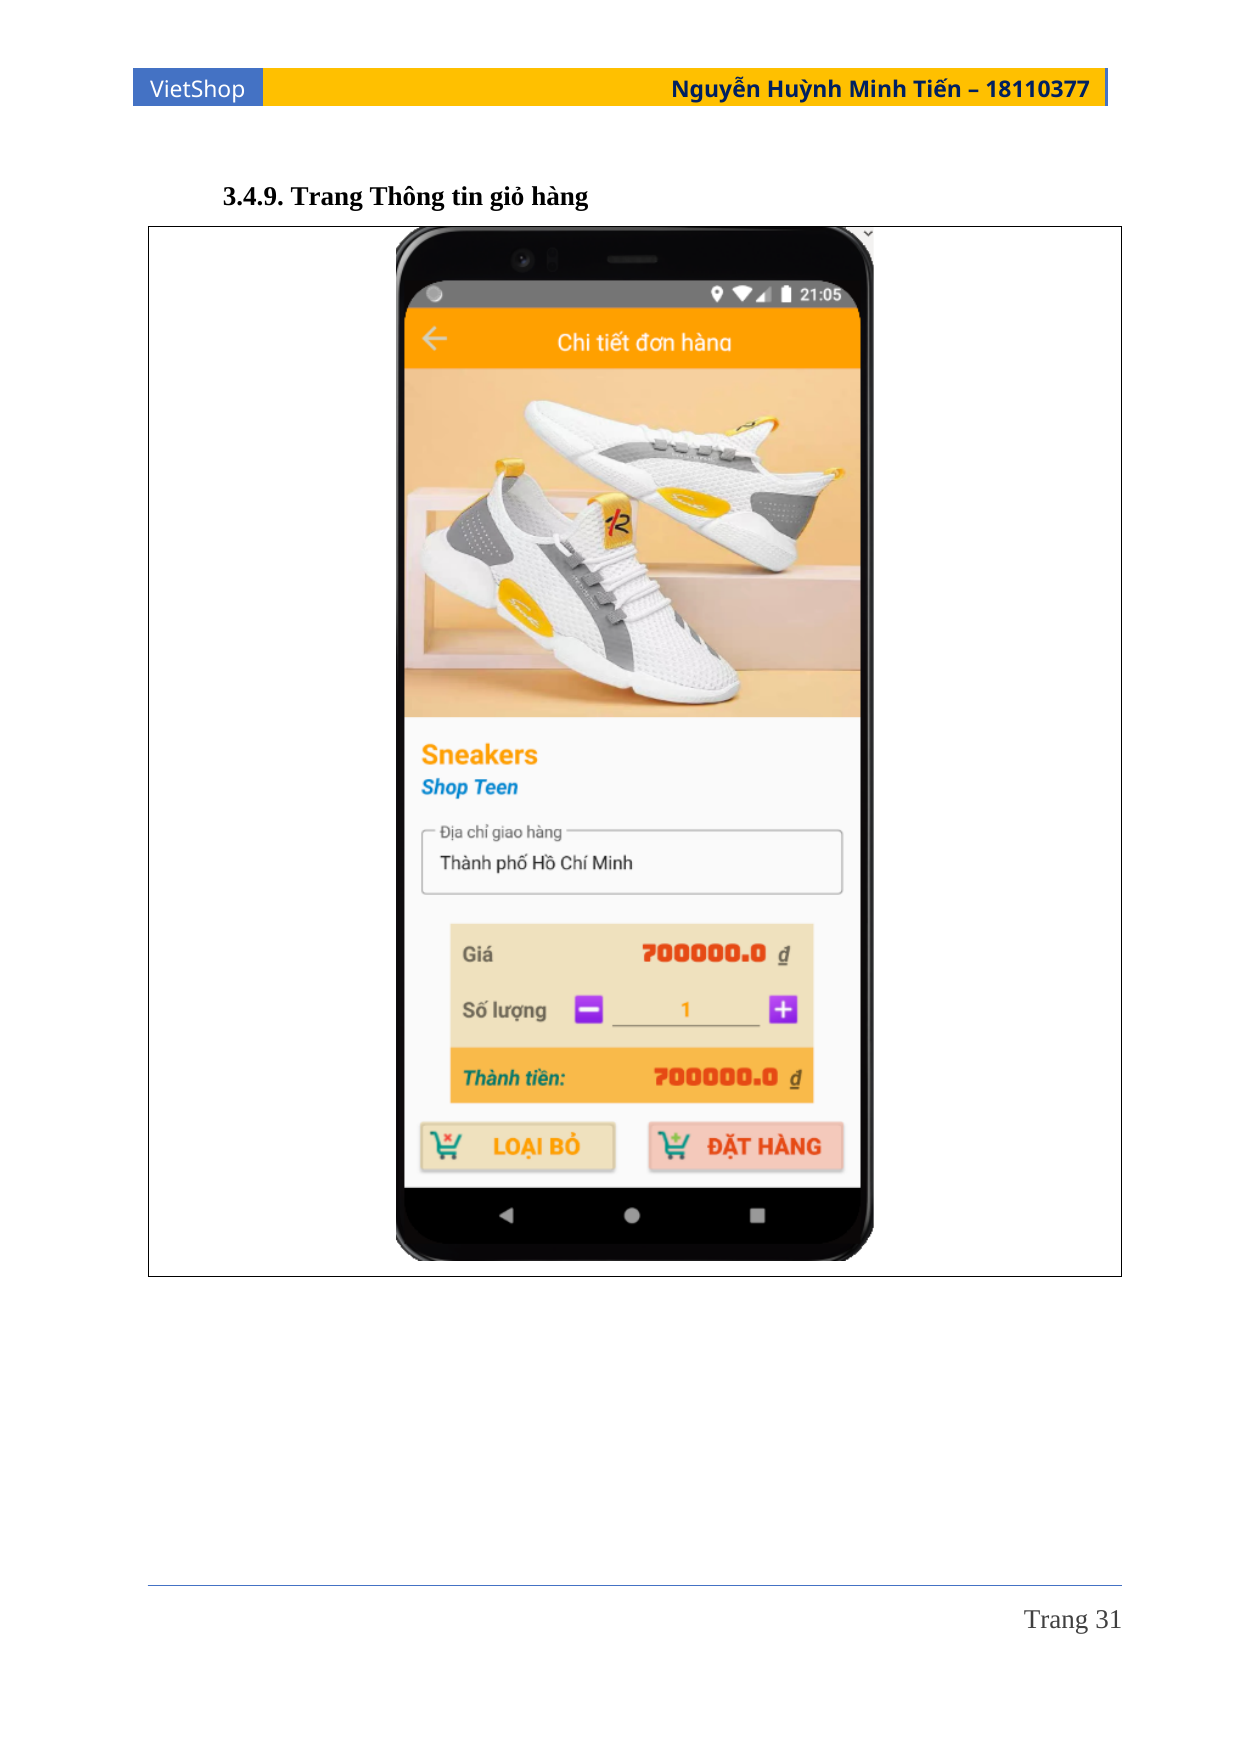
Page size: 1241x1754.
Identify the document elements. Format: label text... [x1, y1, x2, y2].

list Trang Thông tin giỏ hàng [223, 120, 1122, 211]
table_header [149, 227, 1121, 1276]
picture [396, 227, 874, 1261]
